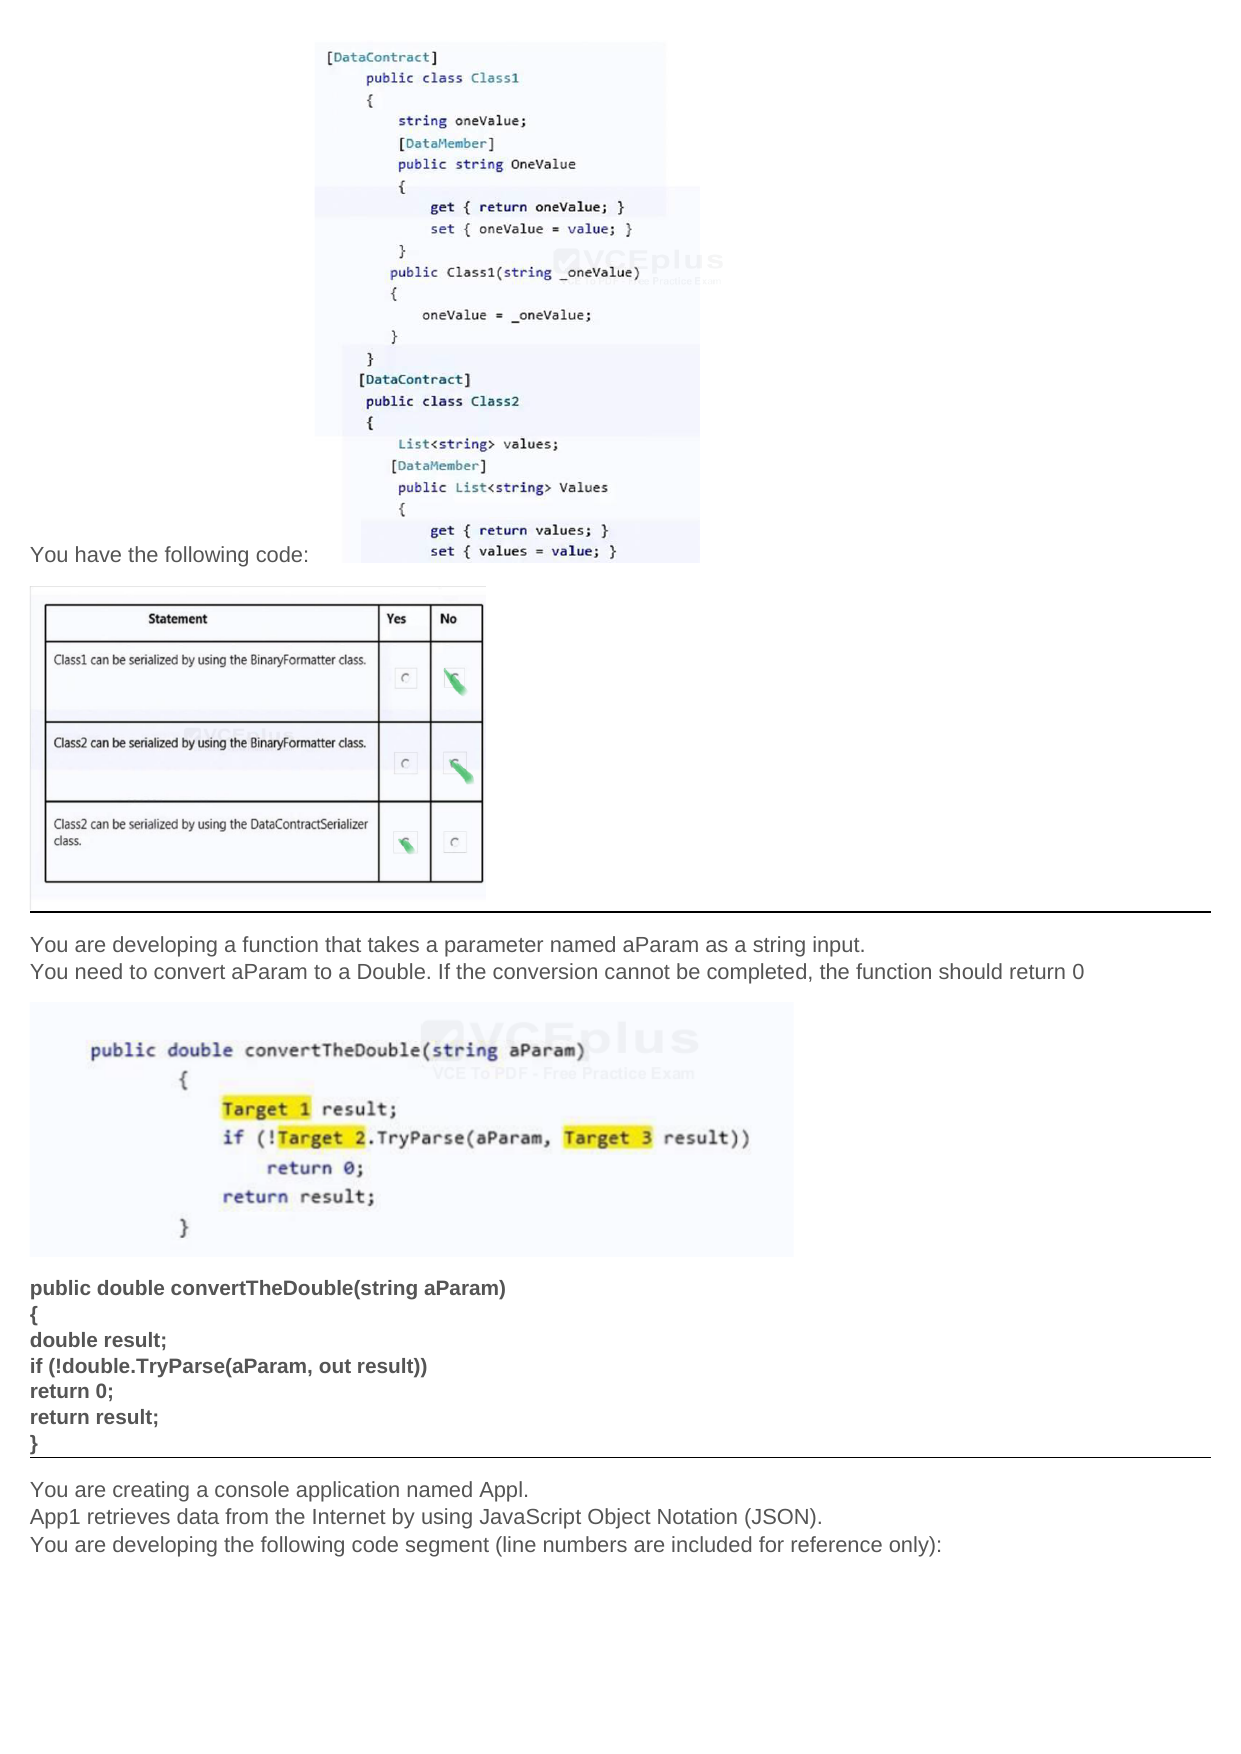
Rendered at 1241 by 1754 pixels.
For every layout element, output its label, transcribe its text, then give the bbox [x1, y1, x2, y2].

picture [314, 29, 723, 563]
text public double convertTheDouble(string aParam) { double result; if (!double.TryParse(aParam, out result)) return 0; return result; } [29, 1276, 1211, 1458]
text You are developing a function that takes a parameter named aParam as a string input. You need to convert aParam to a Double. If the conversion cannot be completed, the function should return 0 [29, 932, 1211, 984]
picture [29, 1002, 794, 1257]
picture [29, 586, 486, 910]
text You are creating a console application named Appl. App1 retrieves data from the Internet by using JavaScript Object Notation (JSON). You are developing the following code segment (line numbers are included for reference only): [29, 1477, 1211, 1557]
